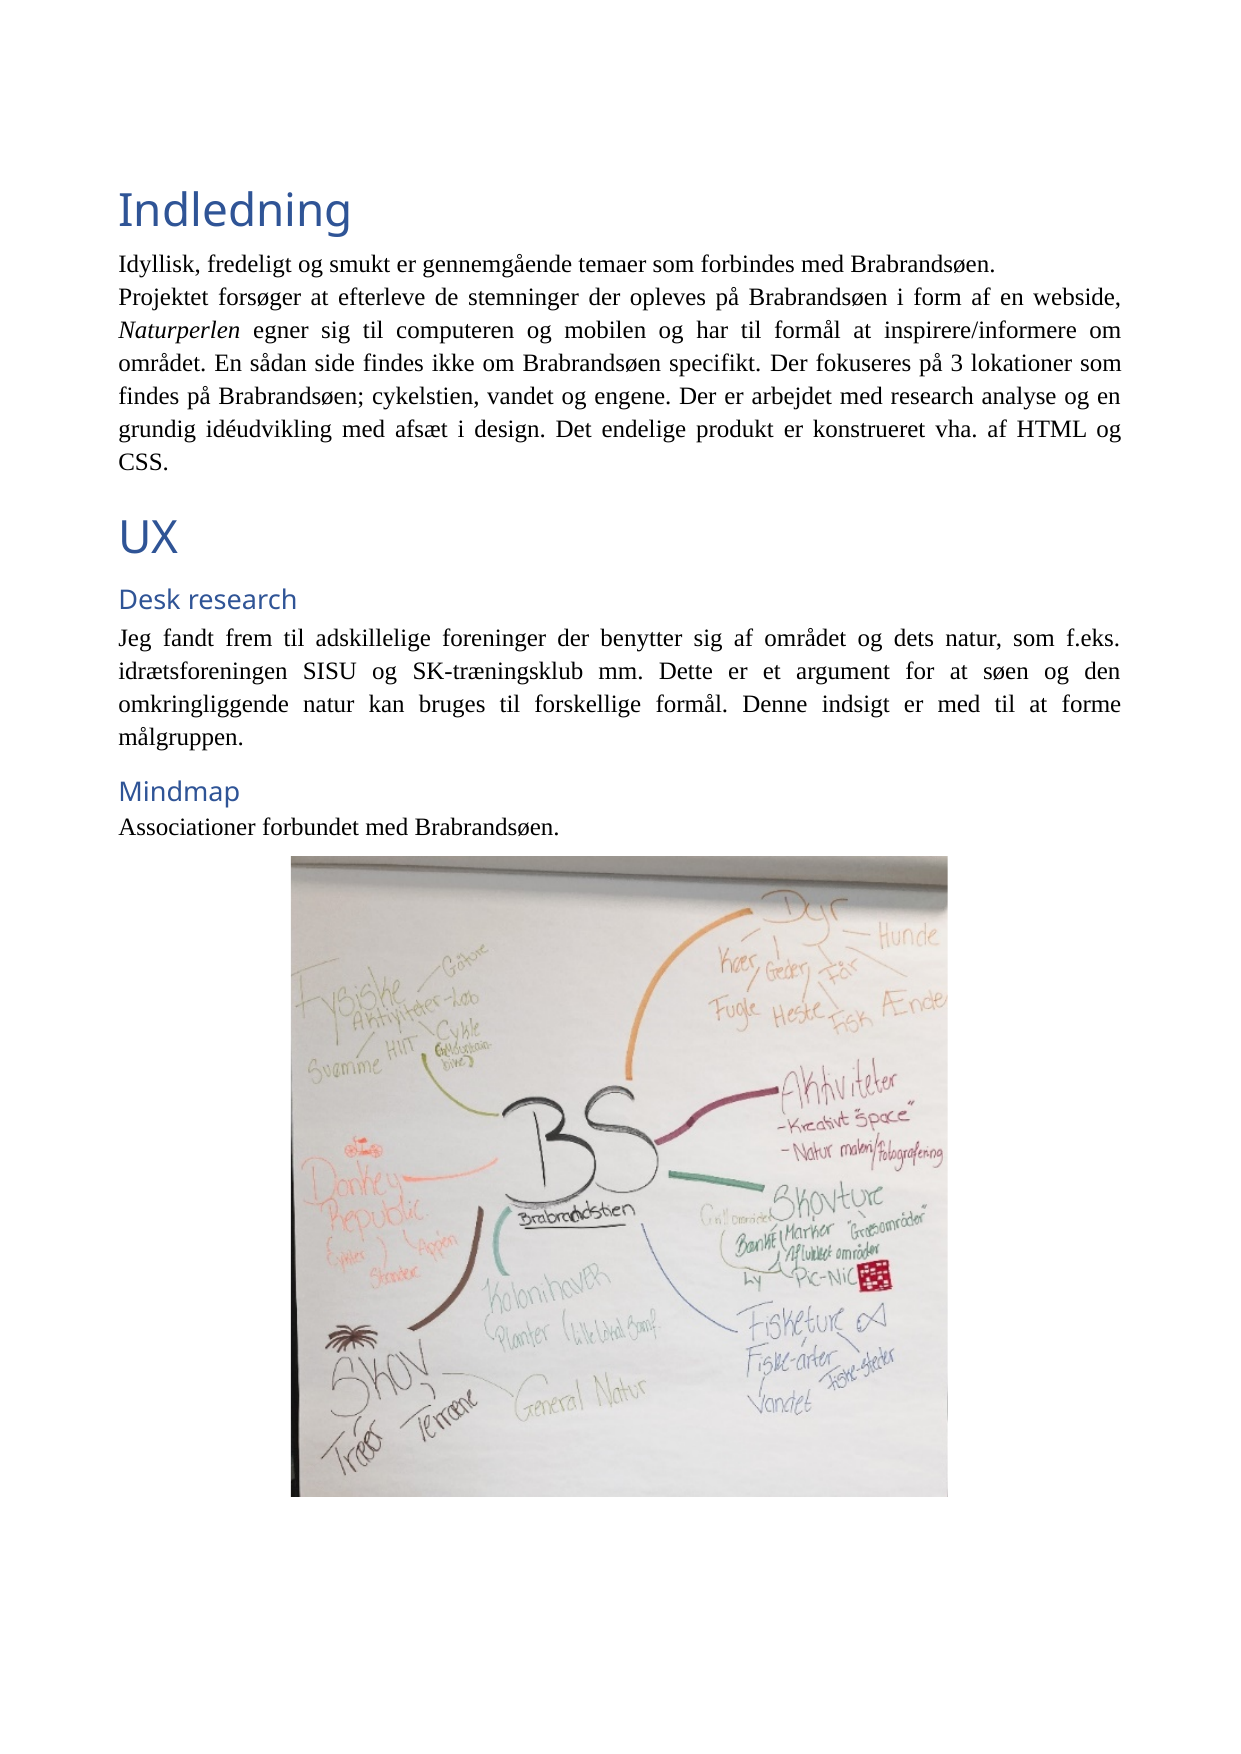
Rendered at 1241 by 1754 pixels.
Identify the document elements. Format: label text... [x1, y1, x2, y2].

text Associationer forbundet med Brabrandsøen. [118, 812, 1122, 841]
text Projektet forsøger at efterleve de stemninger der opleves på Brabrandsøen i form af en webside, Naturperlen egner sig til computeren og mobilen og har til formål at inspirere/informere om området. En sådan side findes ikke om Brabrandsøen specifikt. Der fokuseres på 3 lokationer som findes på Brabrandsøen; cykelstien, vandet og engene. Der er arbejdet med research analyse og en grundig idéudvikling med afsæt i design. Det endelige produkt er konstrueret vha. af HTML og CSS. [118, 282, 1122, 476]
text Idyllisk, fredeligt og smukt er gennemgående temaer som forbindes med Brabrandsøen. [118, 249, 1122, 278]
subtitle Indledning [118, 177, 1122, 239]
subtitle Mindmap [118, 772, 1122, 809]
text Jeg fandt frem til adskillelige foreninger der benytter sig af området og dets natur, som f.eks. idrætsforeningen SISU og SK-træningsklub mm. Dette er et argument for at søen og den omkringliggende natur kan bruges til forskellige formål. Denne indsigt er med til at forme målgruppen. [118, 623, 1122, 751]
subtitle Desk research [118, 581, 1122, 618]
picture [288, 856, 948, 1494]
subtitle UX [118, 505, 1122, 567]
